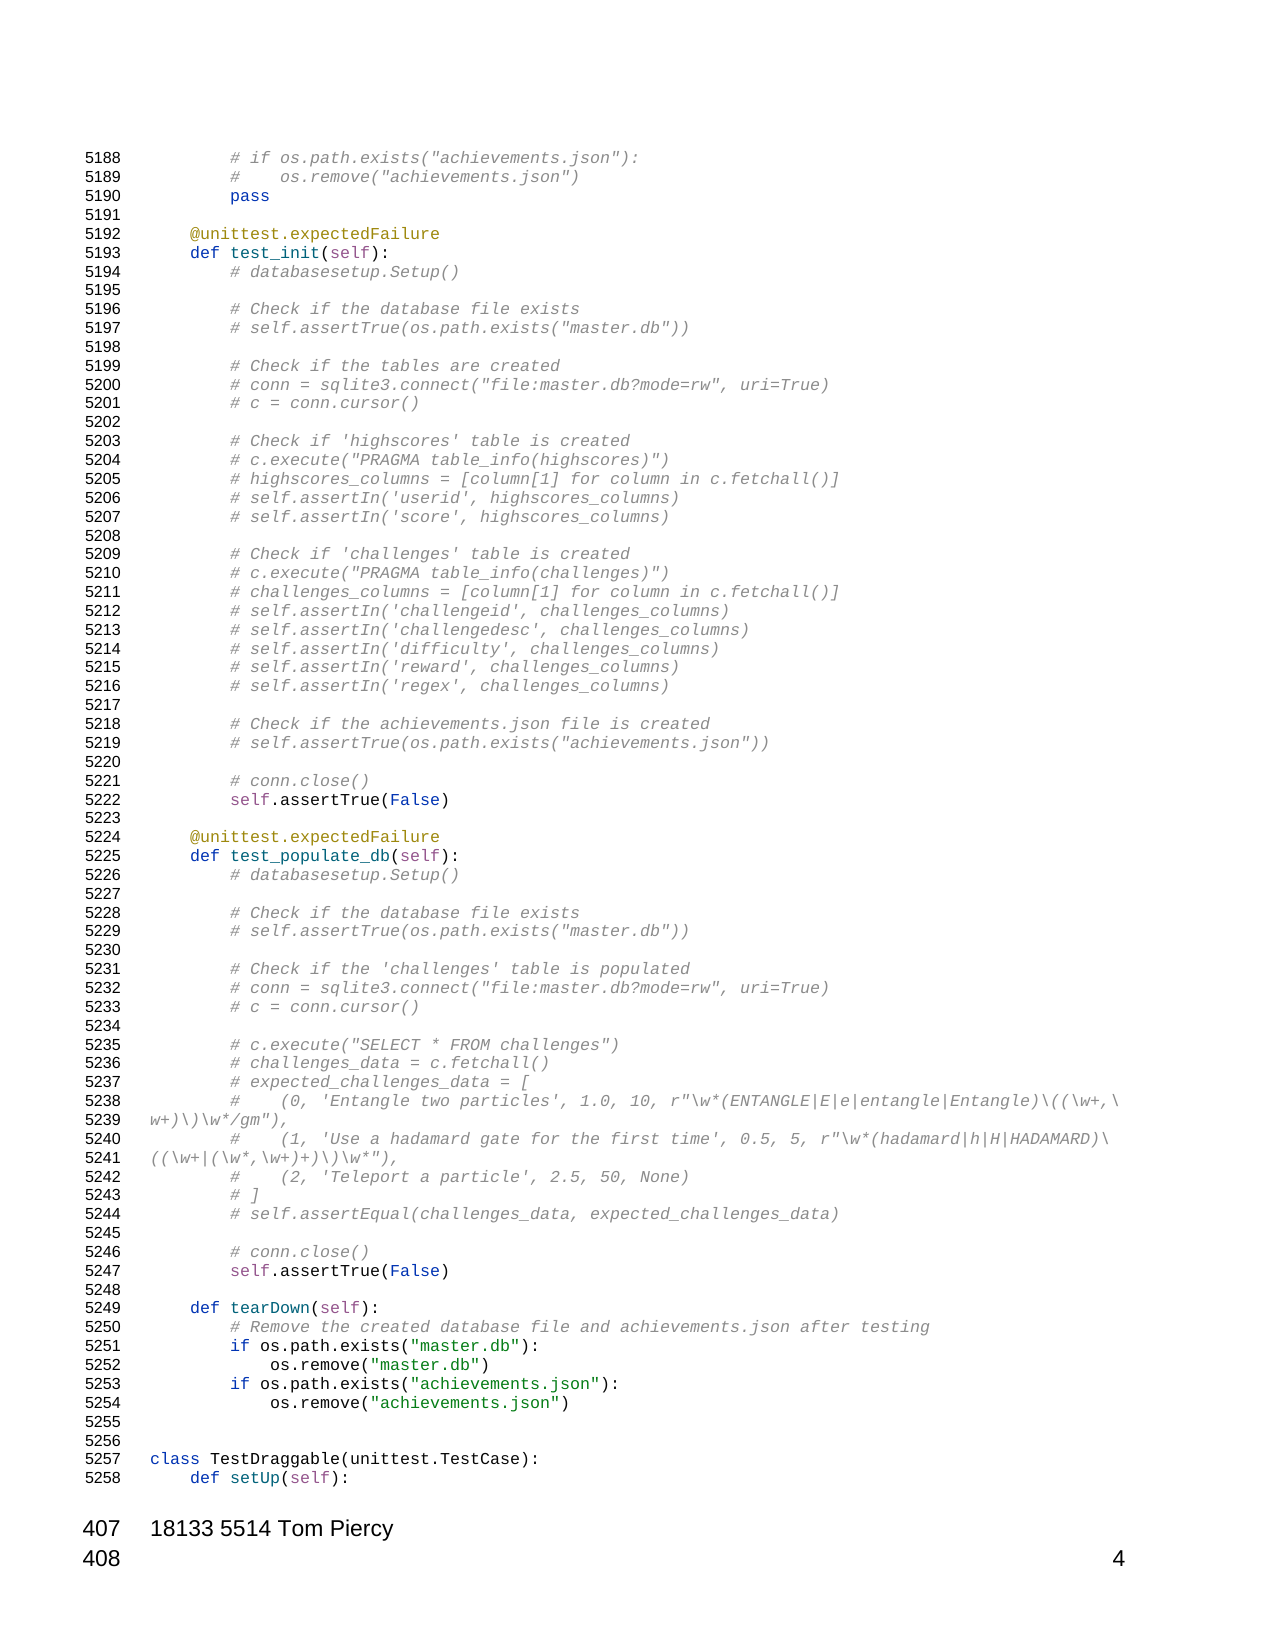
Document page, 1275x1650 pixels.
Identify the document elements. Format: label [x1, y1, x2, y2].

text [150, 150, 1125, 1489]
